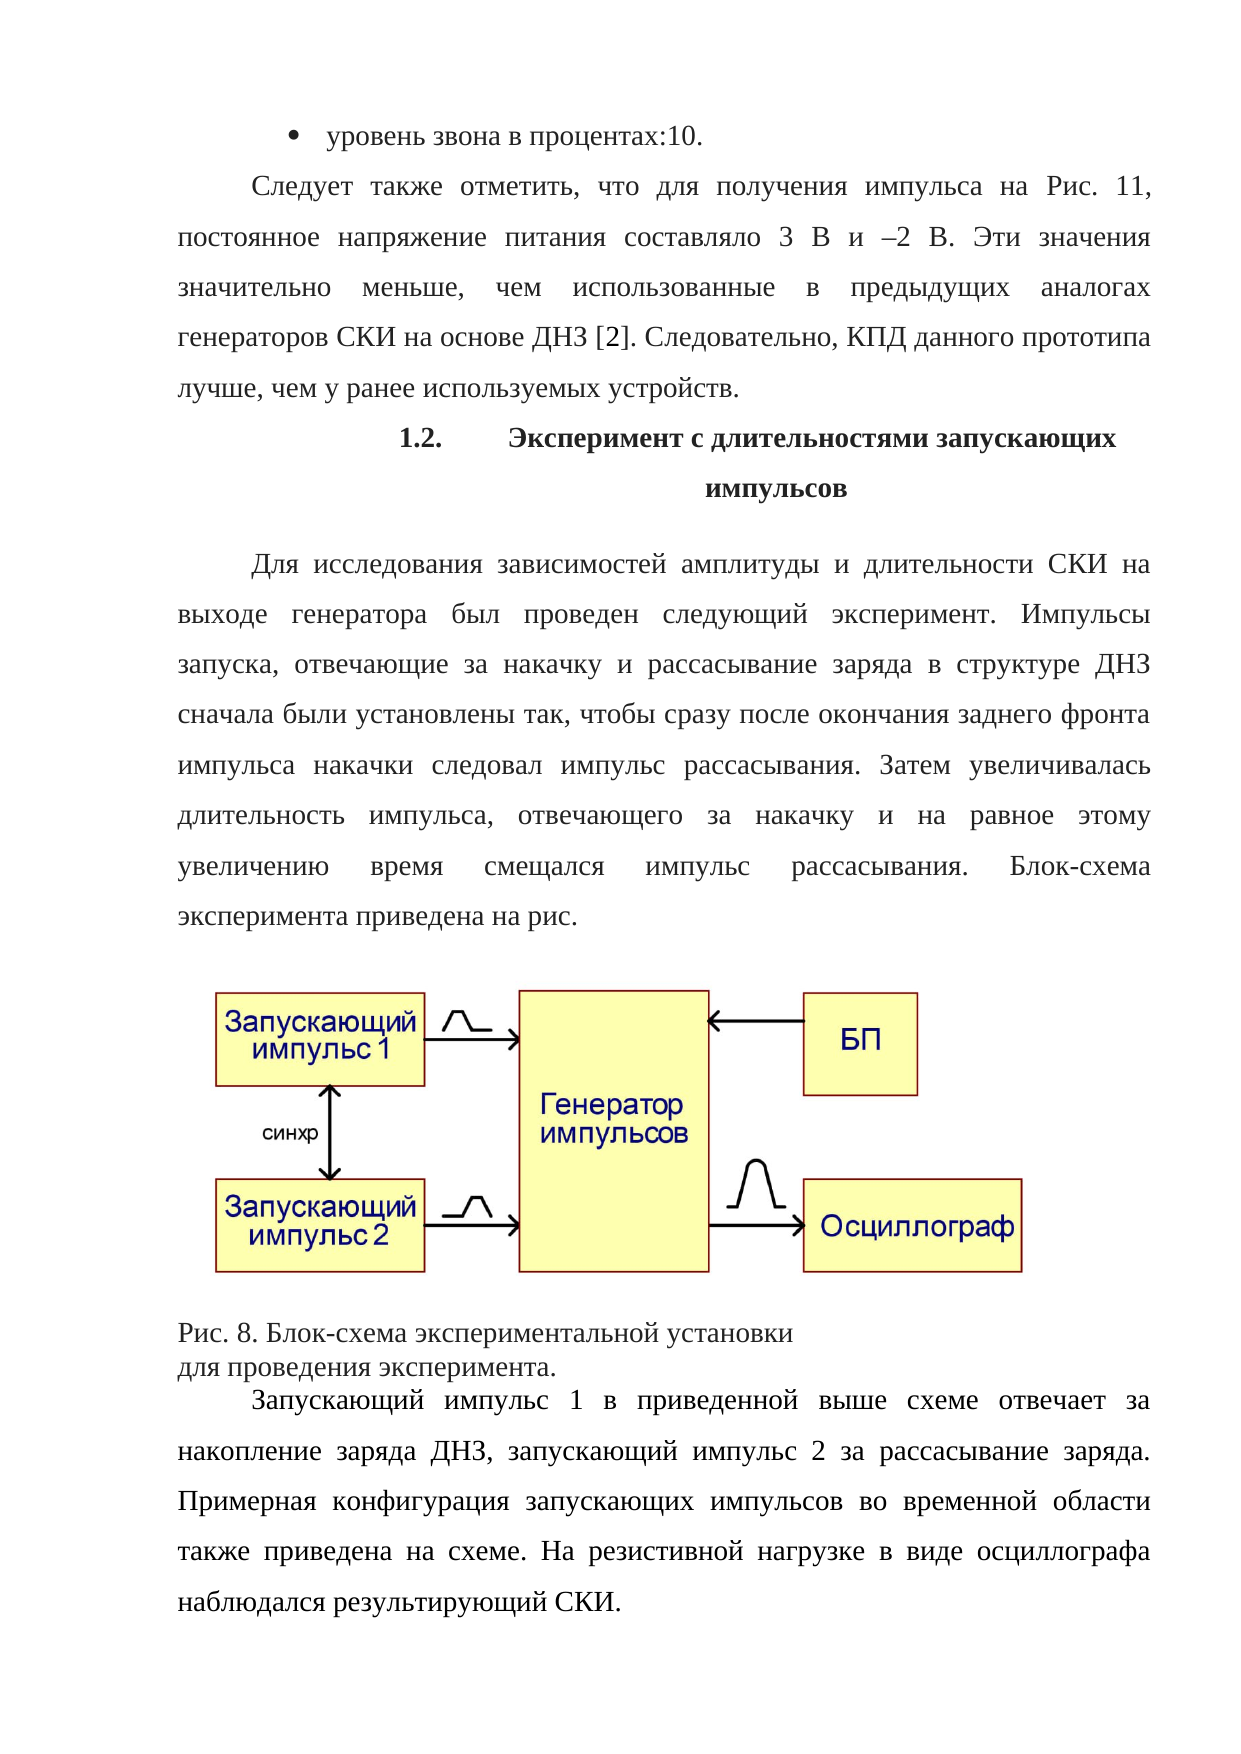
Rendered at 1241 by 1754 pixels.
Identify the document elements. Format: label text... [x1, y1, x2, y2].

text Для исследования зависимостей амплитуды и длительности СКИ на выходе генератора был проведен следующий эксперимент. Импульсы запуска, отвечающие за накачку и рассасывание заряда в структуре ДНЗ сначала были установлены так, чтобы сразу после окончания заднего фронта импульса накачки следовал импульс рассасывания. Затем увеличивалась длительность импульса, отвечающего за накачку и на равное этому увеличению время смещался импульс рассасывания. Блок-схема эксперимента приведена на рис. [177, 546, 1152, 931]
list уровень звона в процентах:10. [288, 118, 1152, 152]
subtitle Эксперимент с длительностями запускающих импульсов [363, 420, 1152, 504]
text Запускающий импульс 1 в приведенной выше схеме отвечает за накопление заряда ДНЗ, запускающий импульс 2 за рассасывание заряда. Примерная конфигурация запускающих импульсов во временной области также приведена на схеме. На резистивной нагрузке в виде осциллографа наблюдался результирующий СКИ. [177, 1382, 1152, 1617]
text Рис. 8. Блок-схема экспериментальной установки для проведения эксперимента. [177, 1315, 1152, 1382]
picture [177, 948, 1049, 1316]
